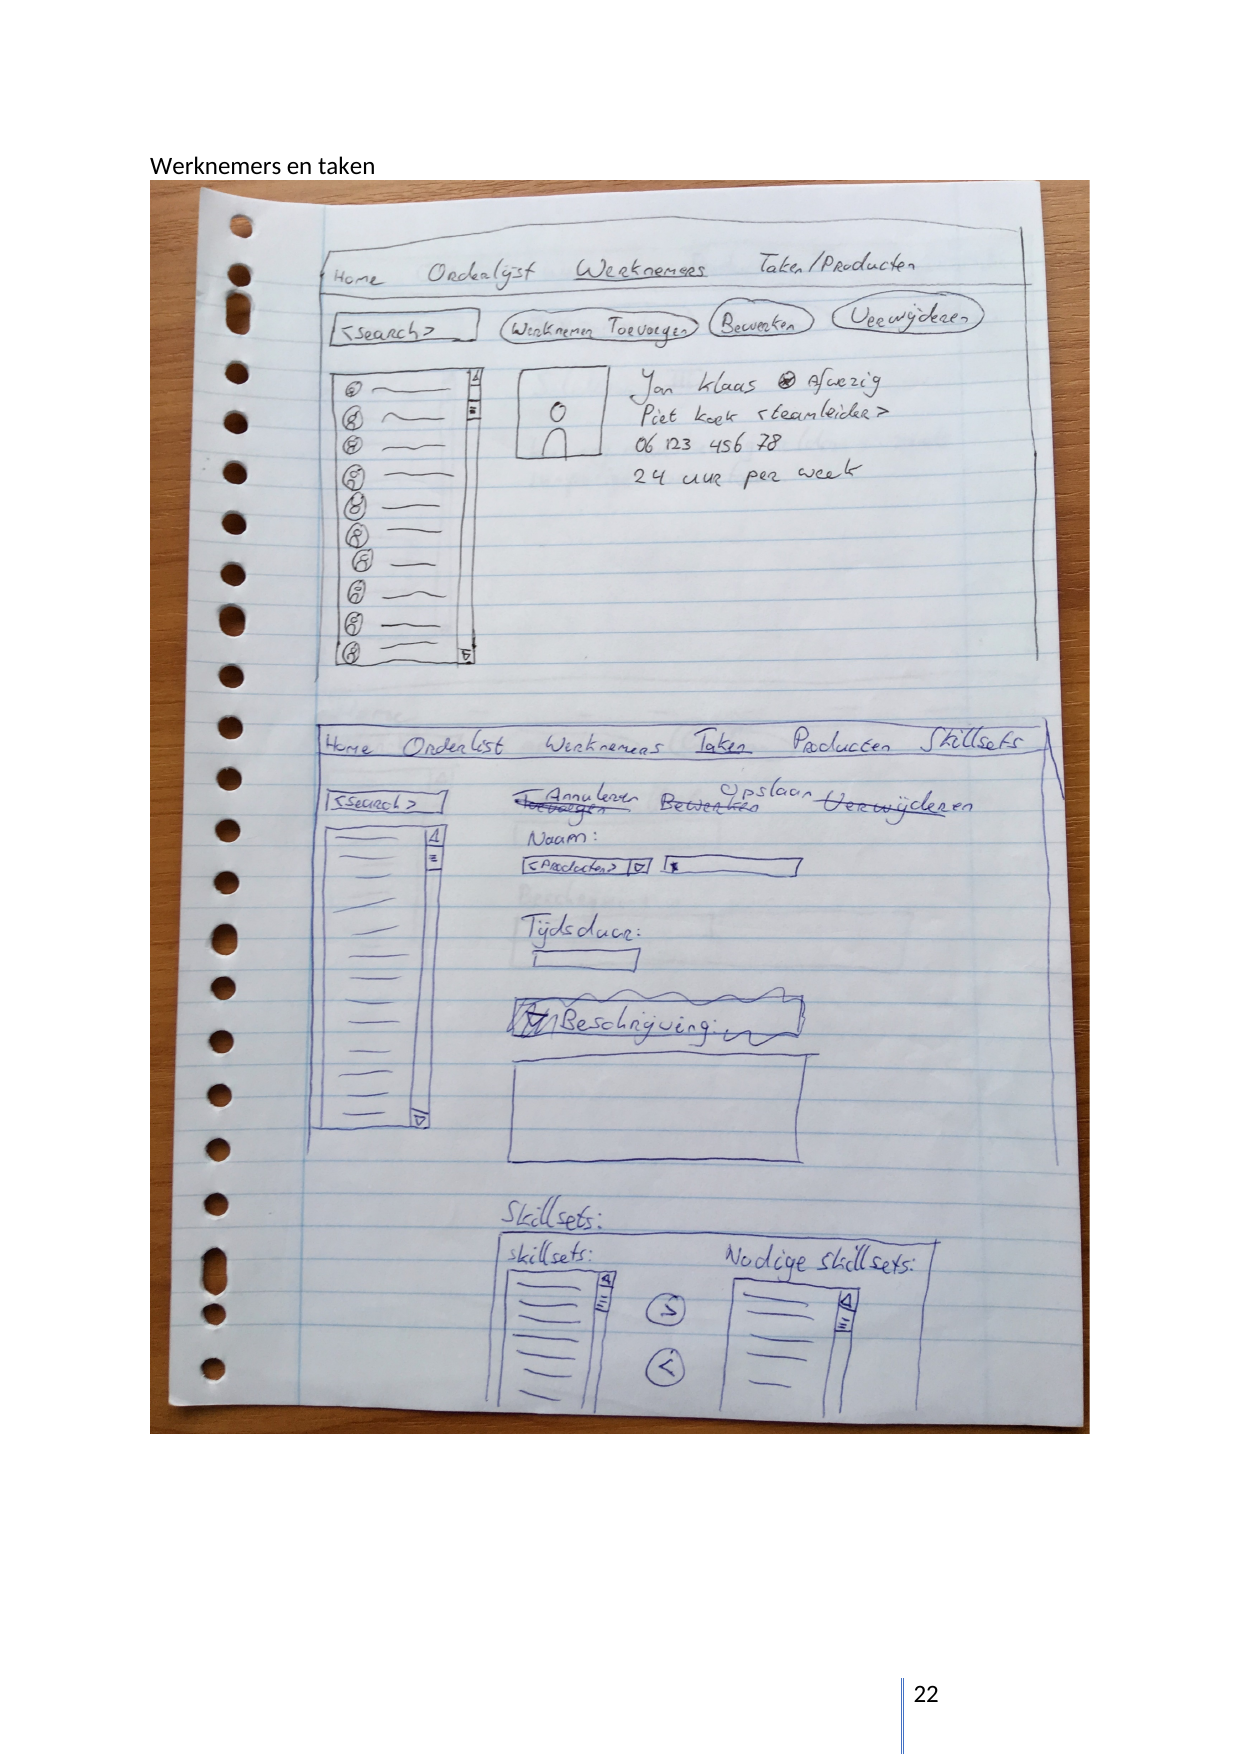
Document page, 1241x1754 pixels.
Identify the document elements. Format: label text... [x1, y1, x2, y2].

picture [150, 180, 1090, 1434]
text Werknemers en taken [150, 150, 1090, 180]
